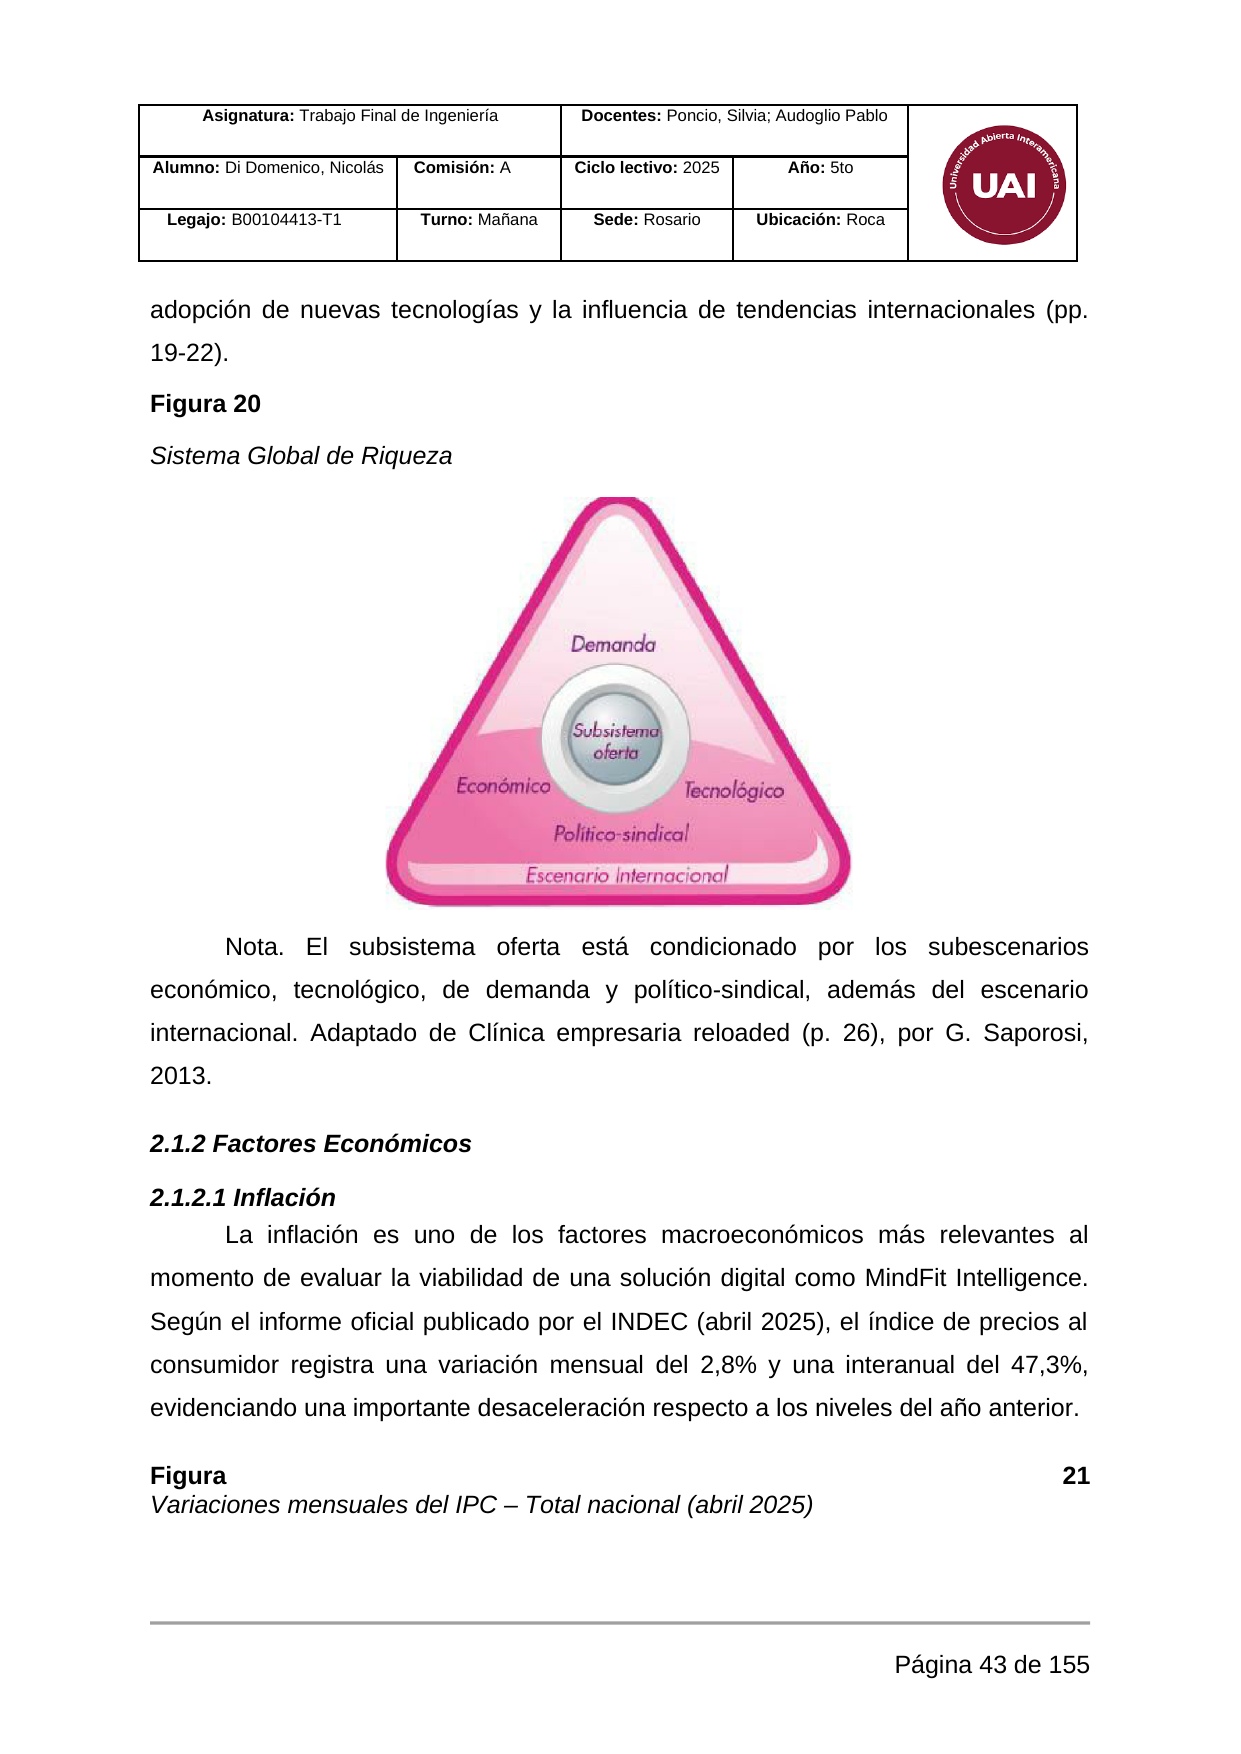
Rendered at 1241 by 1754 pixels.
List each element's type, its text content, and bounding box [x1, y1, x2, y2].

text Sistema Global de Riqueza [150, 441, 1090, 469]
subtitle 2.1.2.1 Inflación [150, 1183, 1090, 1212]
text Figura 21 Variaciones mensuales del IPC – Total nacional (abril 2025) [150, 1461, 1090, 1518]
text Figura 20 [150, 389, 1090, 418]
text La inflación es uno de los factores macroeconómicos más relevantes al momento de evaluar la viabilidad de una solución digital como MindFit Intelligence. Según el informe oficial publicado por el INDEC (abril 2025), el índice de precios al consumidor registra una variación mensual del 2,8% y una interanual del 47,3%, evidenciando una importante desaceleración respecto a los niveles del año anterior. [150, 1220, 1090, 1422]
picture [374, 492, 866, 910]
subtitle 2.1.2 Factores Económicos [150, 1129, 1090, 1158]
picture [939, 118, 1068, 150]
text Nota. El subsistema oferta está condicionado por los subescenarios económico, tecnológico, de demanda y político-sindical, además del escenario internacional. Adaptado de Clínica empresaria reloaded (p. 26), por G. Saporosi, 2013. [150, 932, 1090, 1090]
